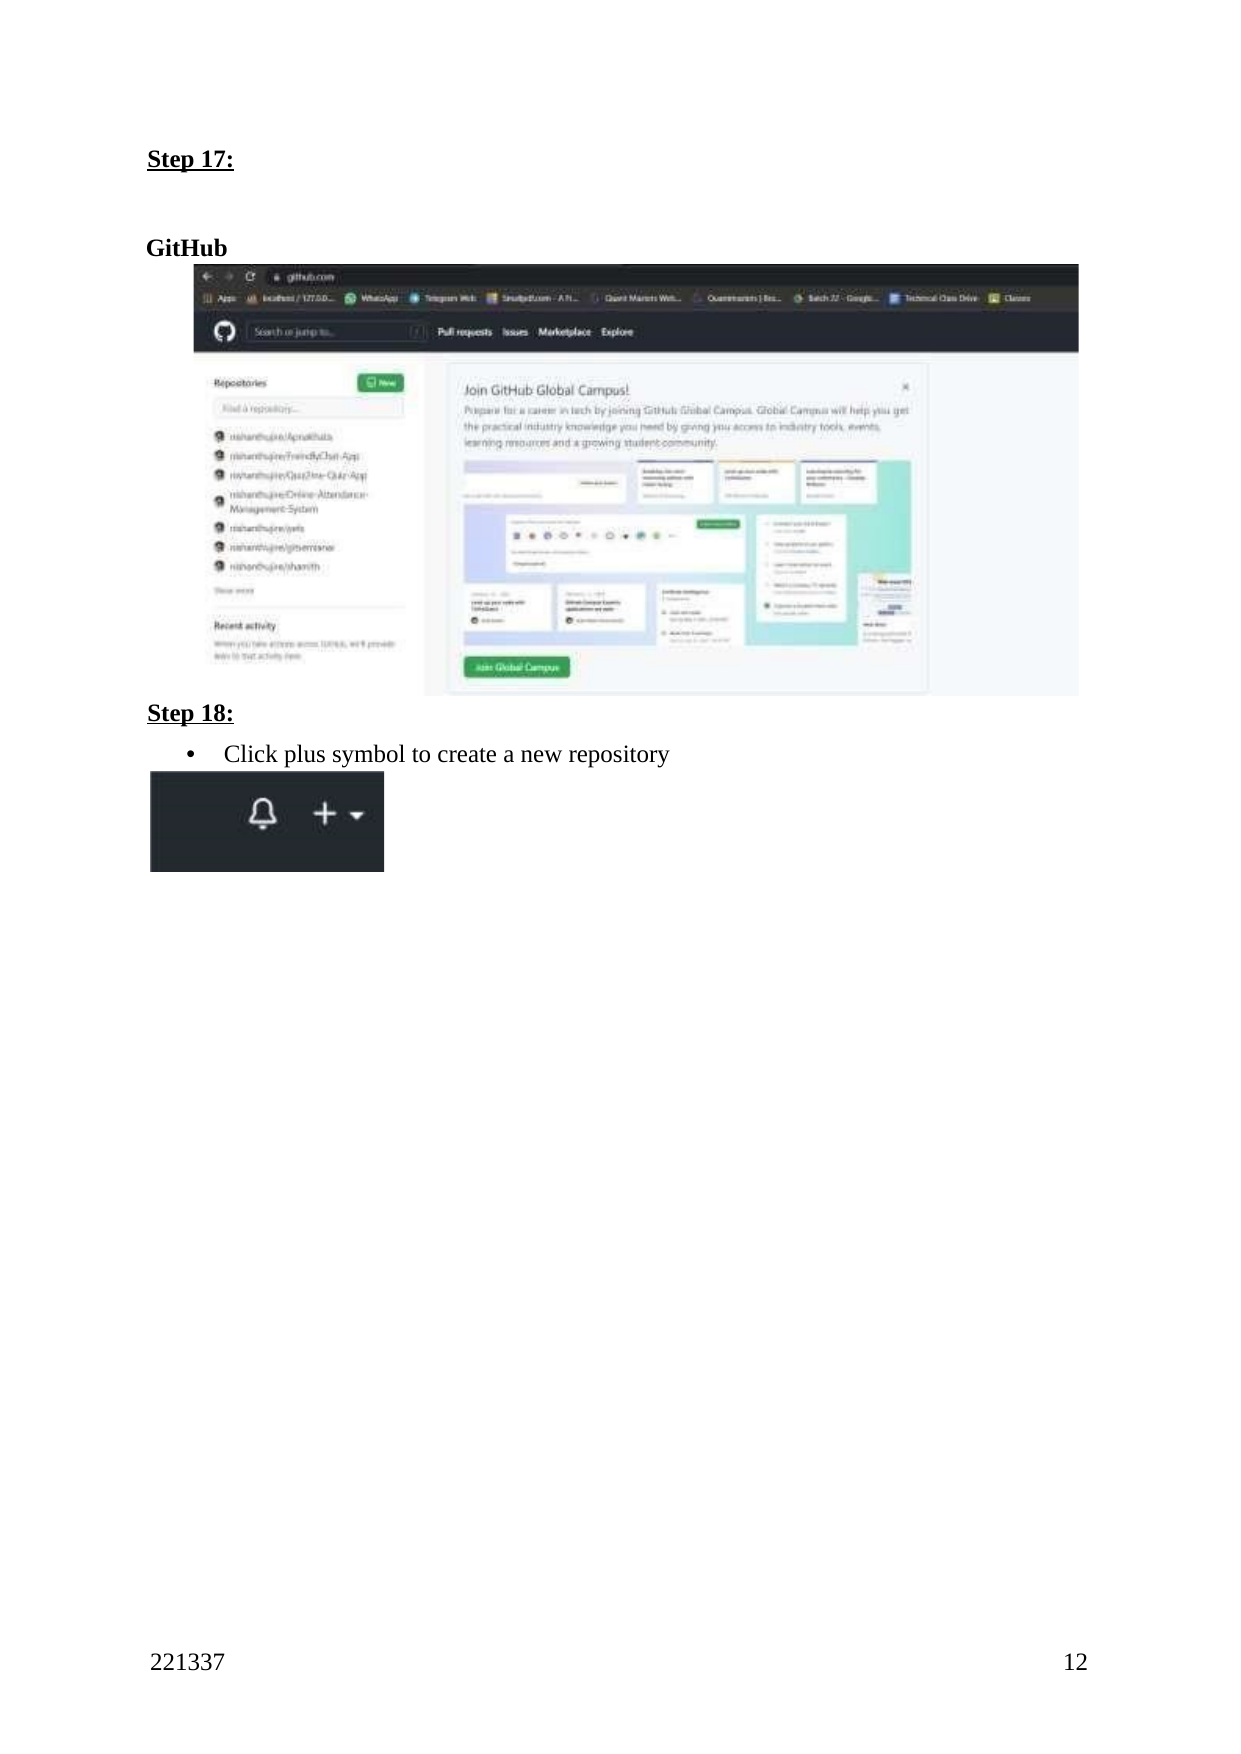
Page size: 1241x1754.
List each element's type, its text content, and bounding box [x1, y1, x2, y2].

list Click plus symbol to create a new repository [186, 739, 1093, 768]
picture [193, 264, 1079, 696]
picture [150, 771, 385, 872]
text Step 17: [147, 144, 1148, 173]
subtitle GitHub [146, 233, 1096, 261]
text Step 18: [147, 698, 1148, 727]
